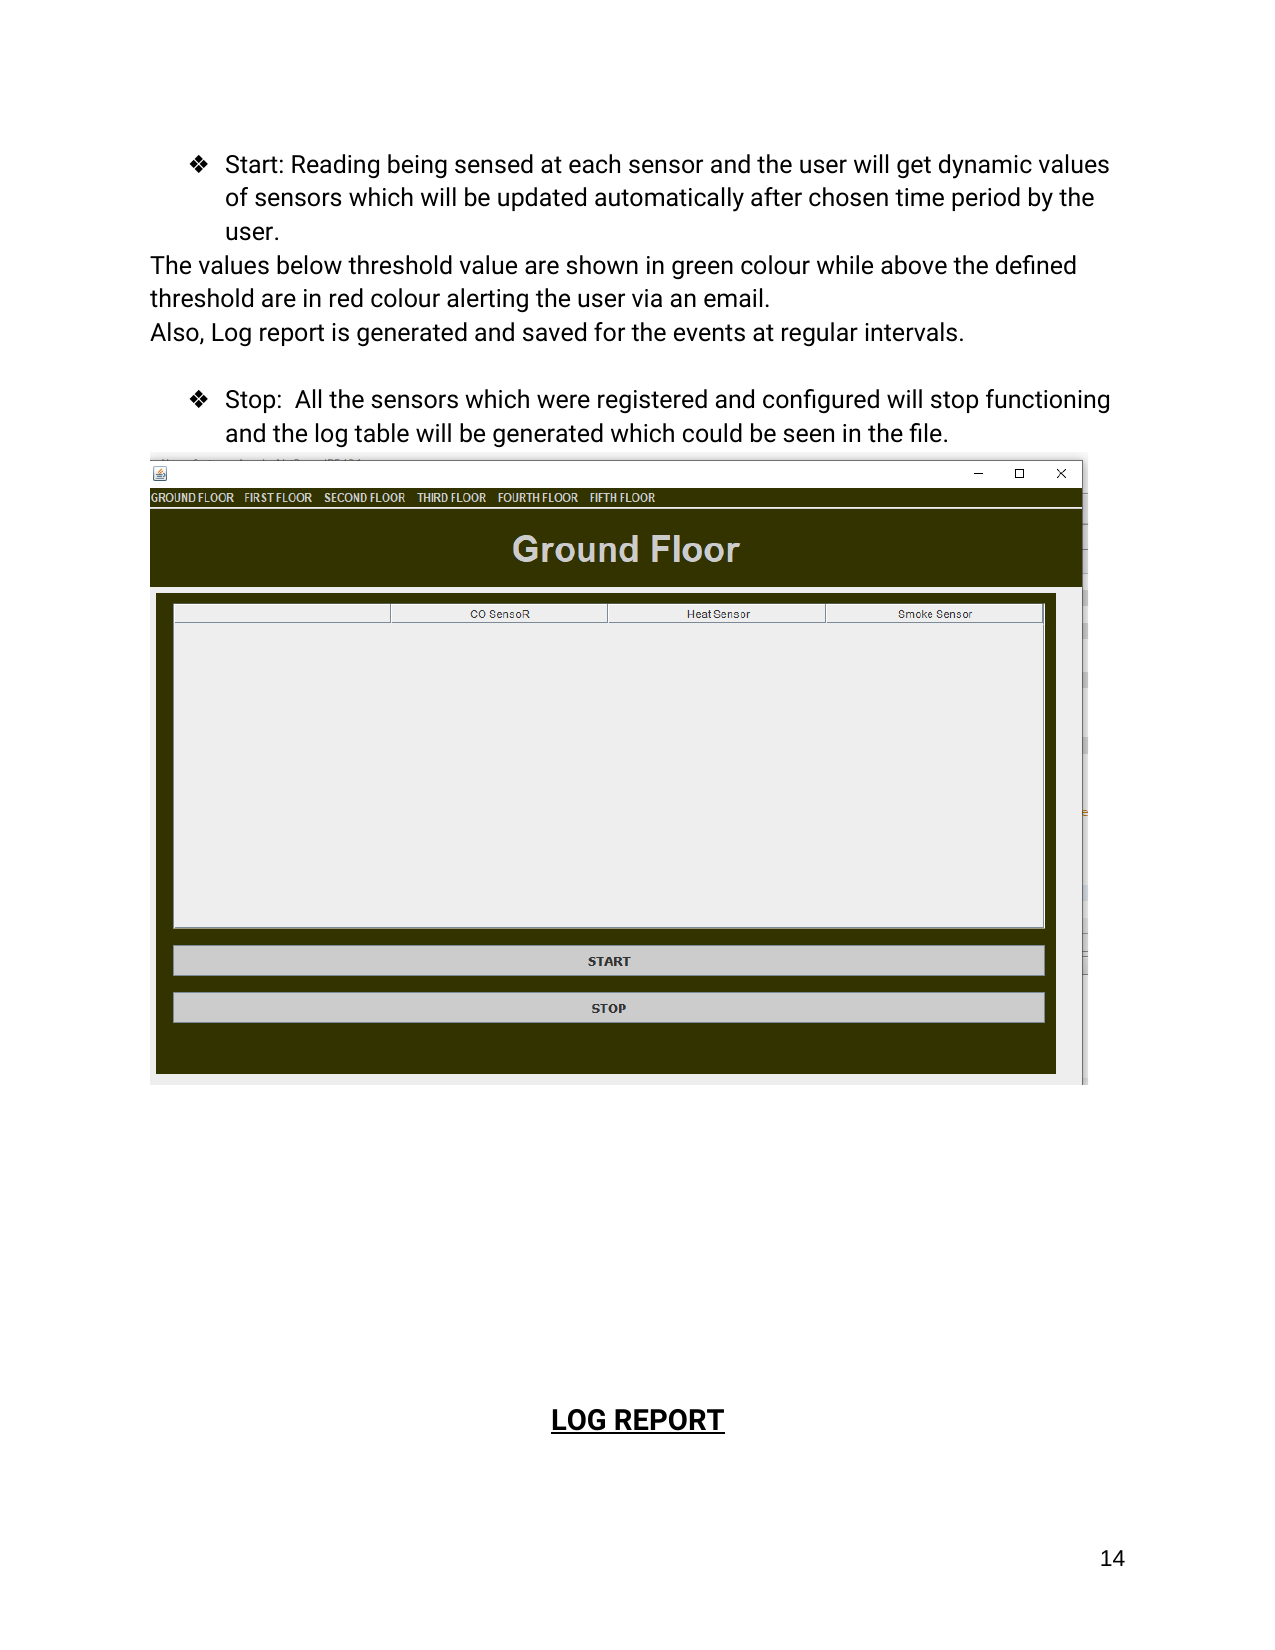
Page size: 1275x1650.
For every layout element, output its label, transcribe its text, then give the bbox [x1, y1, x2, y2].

list Start: Reading being sensed at each sensor and the user will get dynamic values of sensors which will be updated automatically after chosen time period by the user. [187, 150, 1125, 247]
text The values below threshold value are shown in green colour while above the defined threshold are in red colour alerting the user via an email. [150, 251, 1125, 314]
text LOG REPORT [150, 1403, 1125, 1437]
text Also, Log report is generated and saved for the events at regular intervals. [150, 318, 1125, 347]
list Stop: All the sensors which were registered and configured will stop functioning and the log table will be generated which could be seen in the file. [187, 386, 1125, 448]
picture [150, 452, 1089, 1085]
